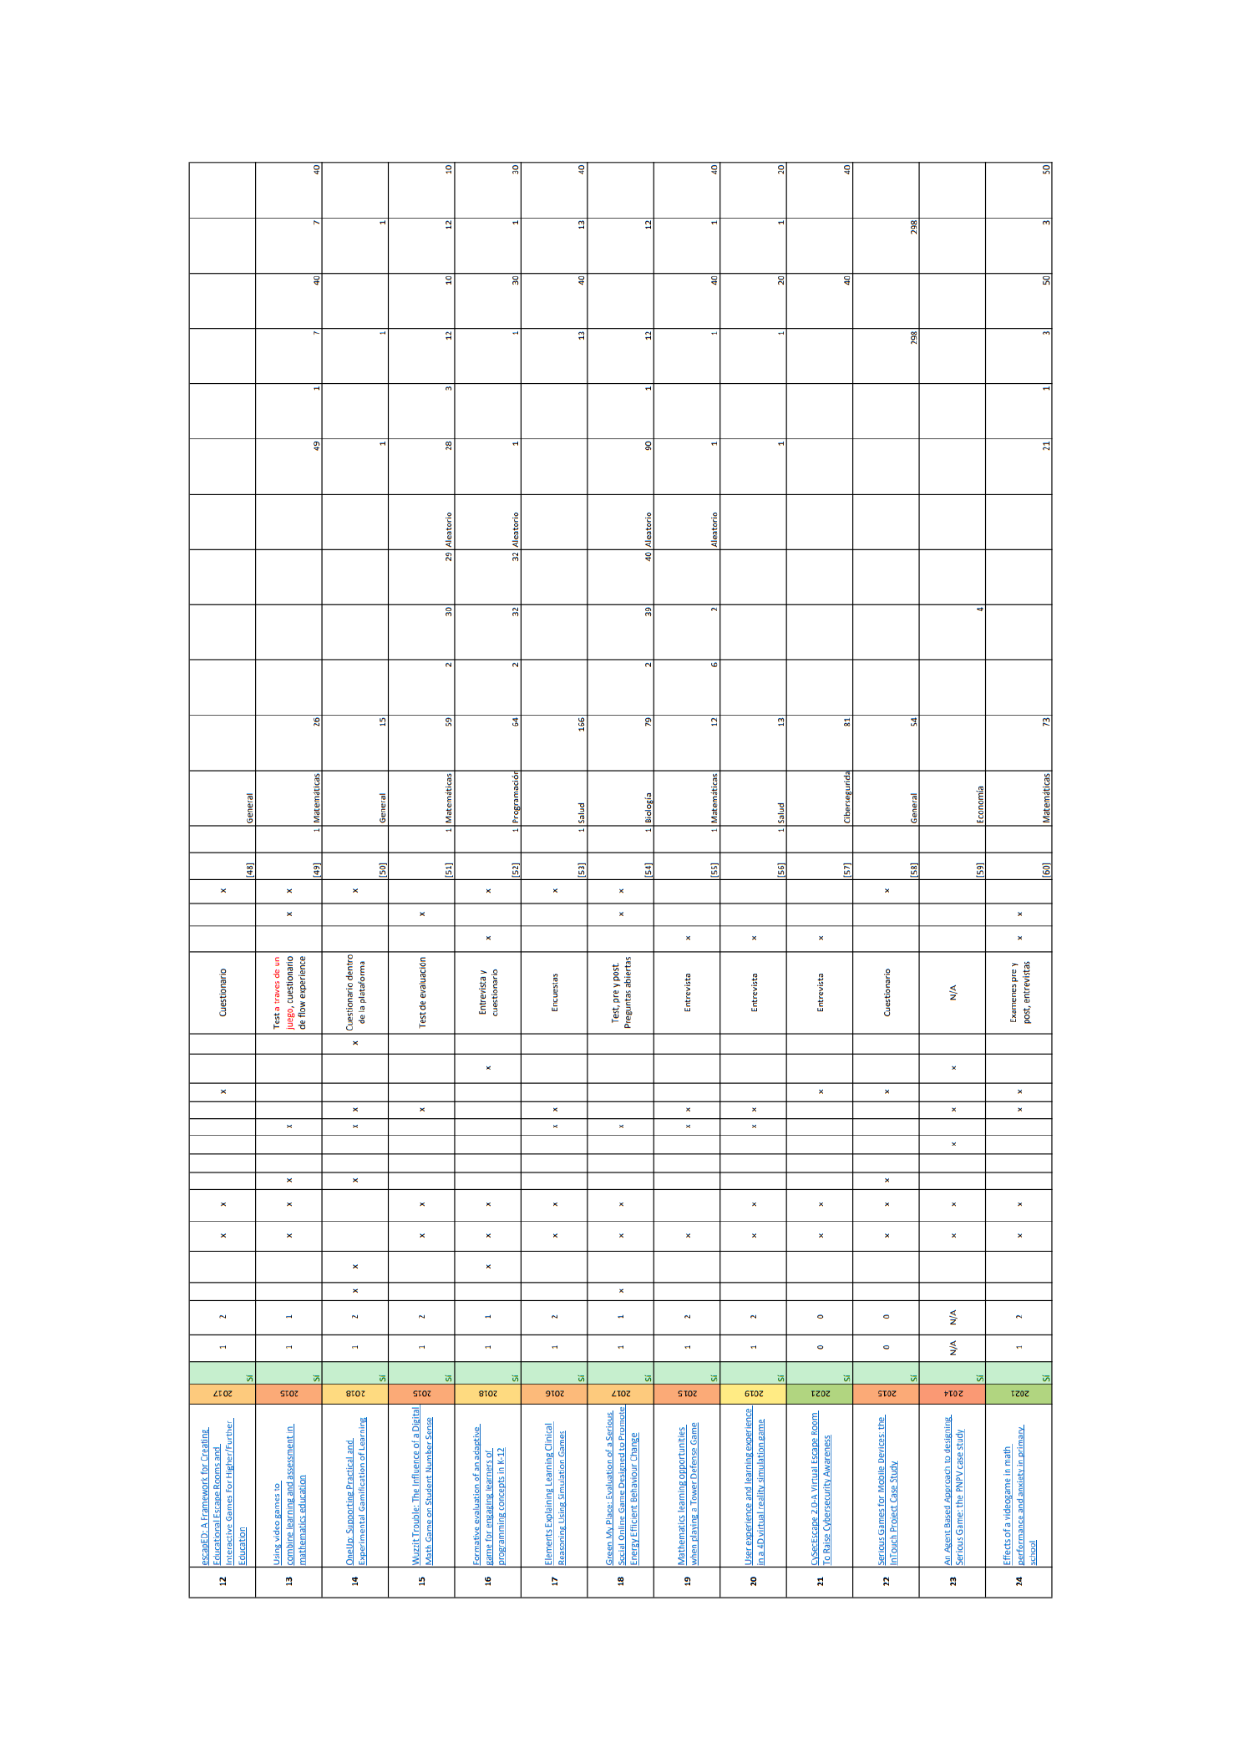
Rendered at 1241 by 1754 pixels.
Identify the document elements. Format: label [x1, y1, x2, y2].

picture [183, 154, 1060, 1604]
